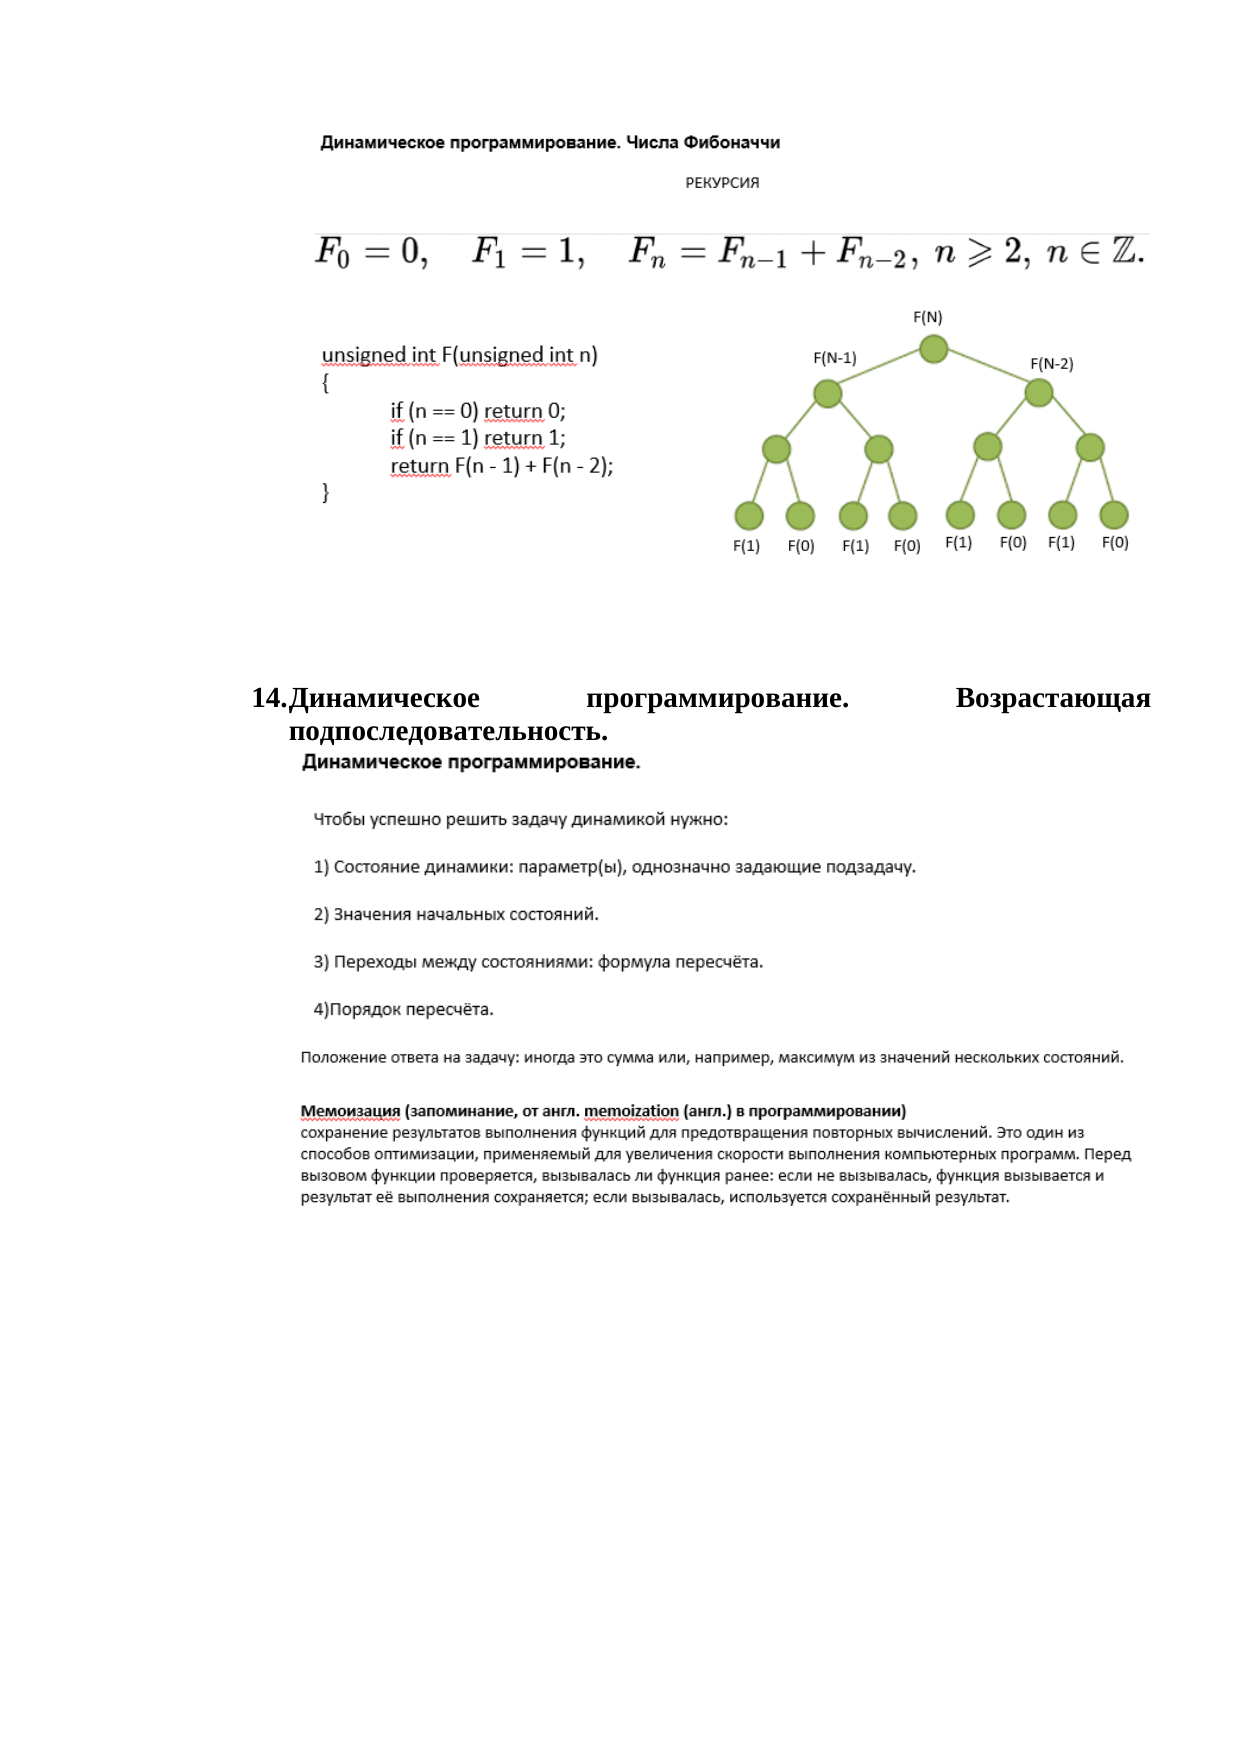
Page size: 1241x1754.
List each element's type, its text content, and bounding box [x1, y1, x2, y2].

picture [288, 118, 1163, 579]
picture [288, 746, 1157, 1225]
list Динамическое программирование. Возрастающая подпоследовательность. [251, 680, 1152, 747]
